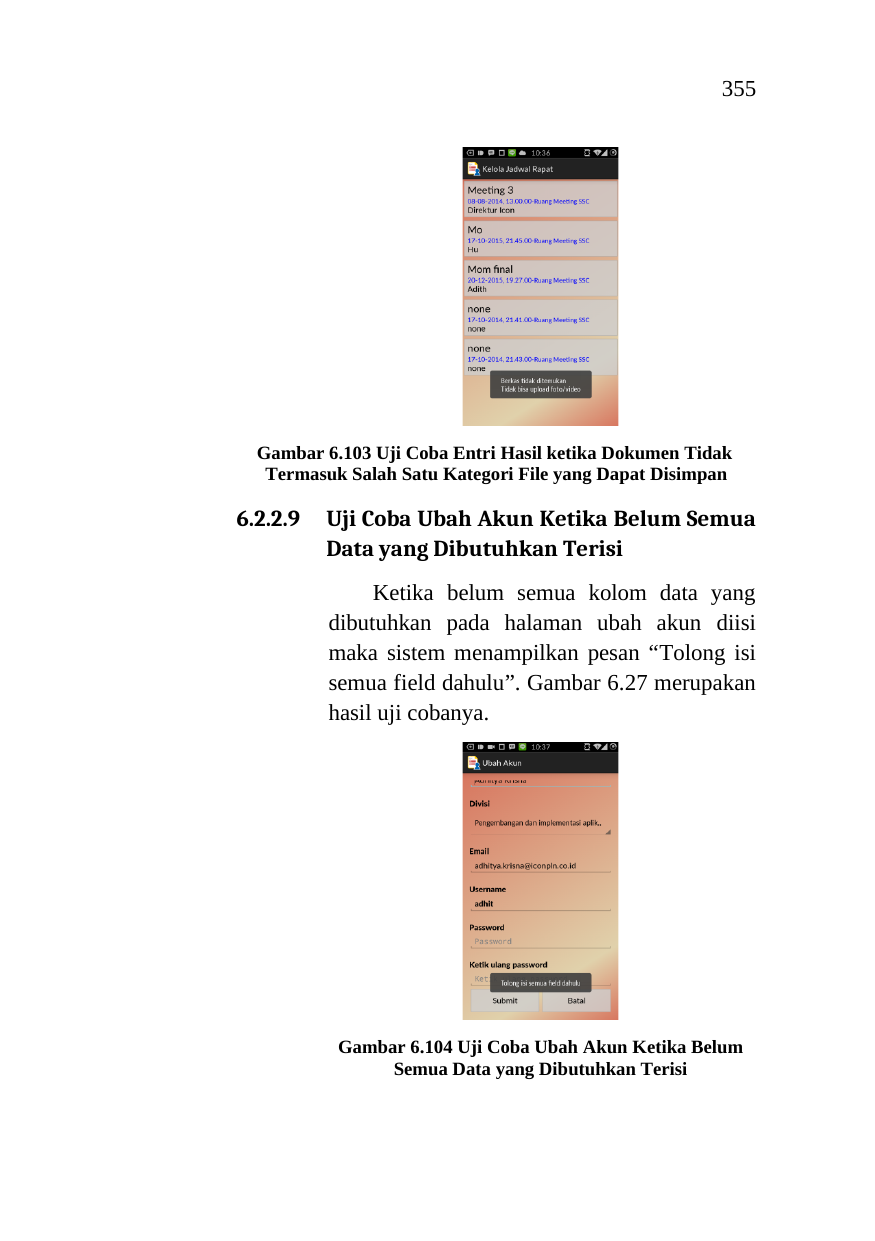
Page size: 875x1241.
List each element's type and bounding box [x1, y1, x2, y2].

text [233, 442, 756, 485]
picture [462, 742, 619, 1020]
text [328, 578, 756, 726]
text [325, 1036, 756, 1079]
picture [462, 147, 619, 426]
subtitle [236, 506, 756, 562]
